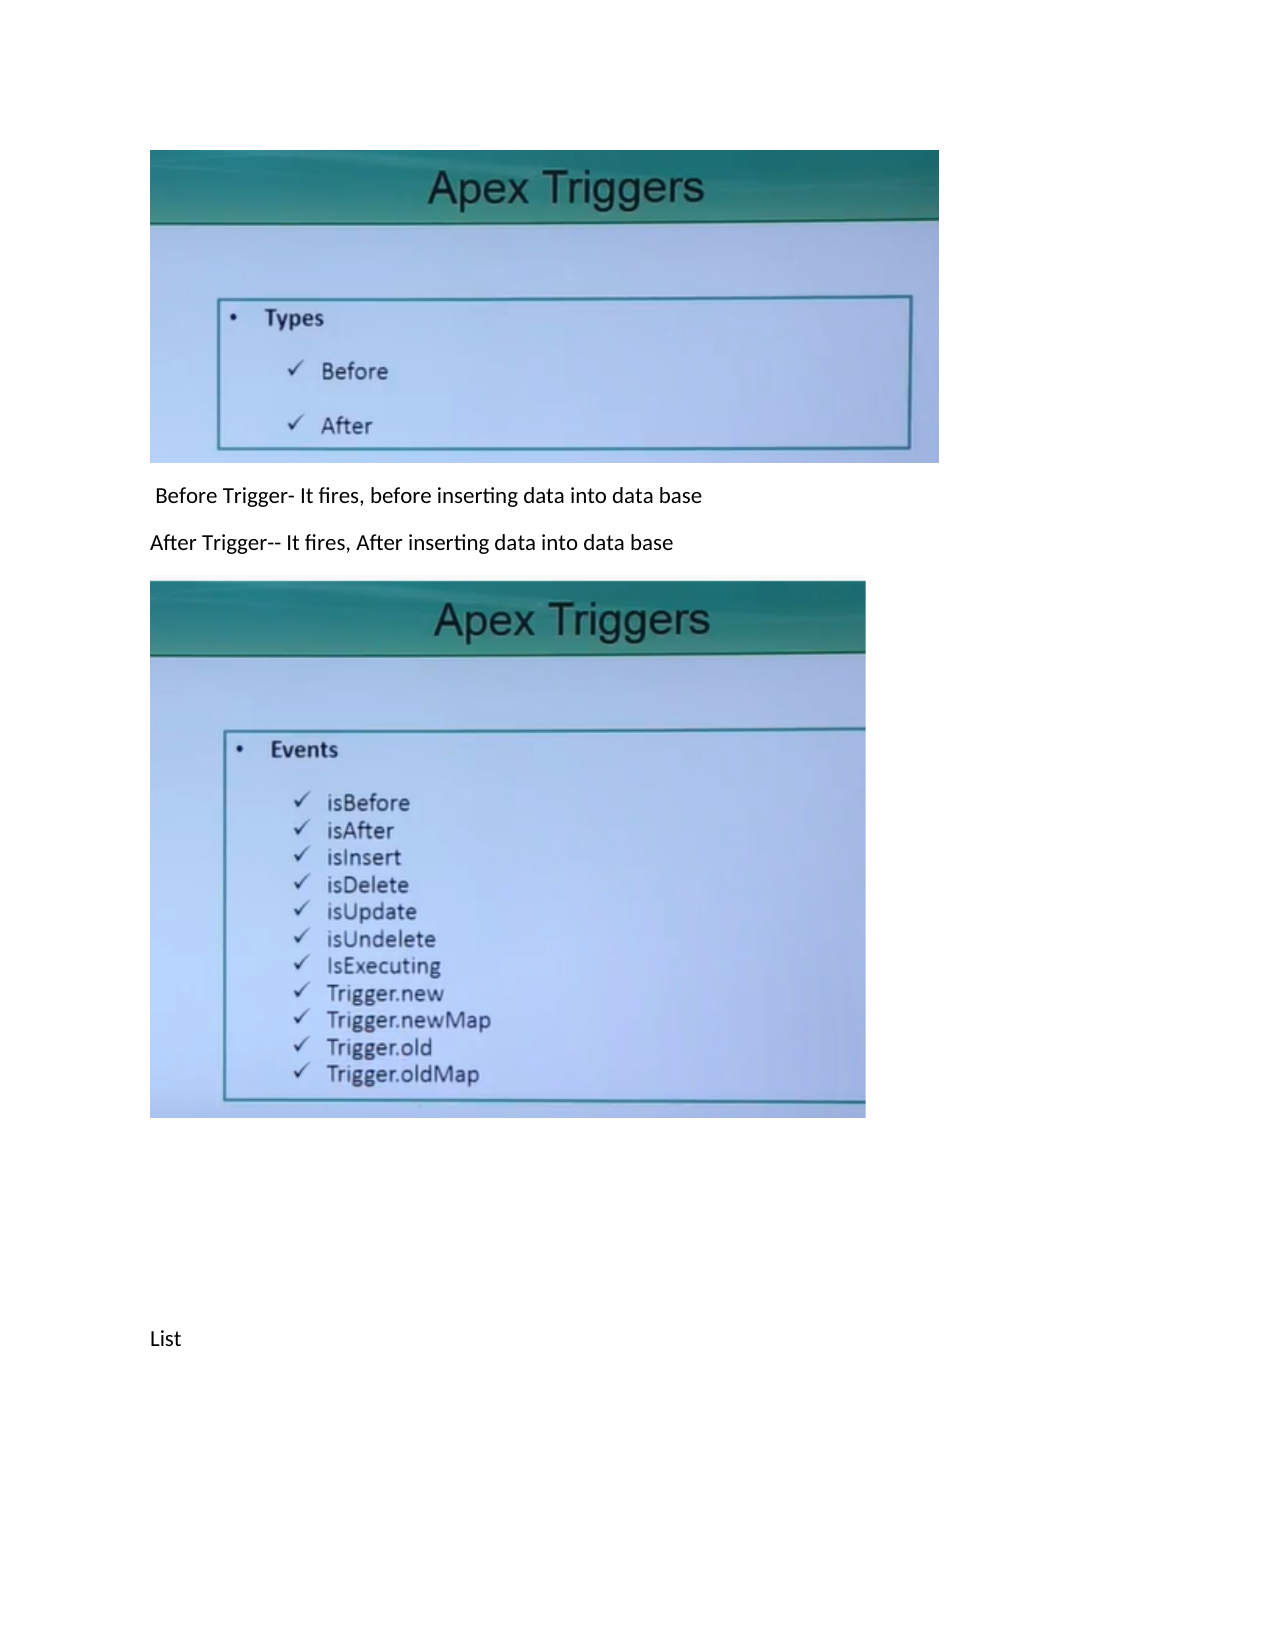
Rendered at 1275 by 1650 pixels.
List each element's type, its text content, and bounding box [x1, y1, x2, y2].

text Before Trigger- It fires, before inserting data into data base [150, 481, 1125, 509]
text List [150, 1324, 1125, 1352]
text After Trigger-- It fires, After inserting data into data base [150, 528, 1125, 556]
picture [150, 575, 866, 1118]
picture [150, 150, 939, 463]
